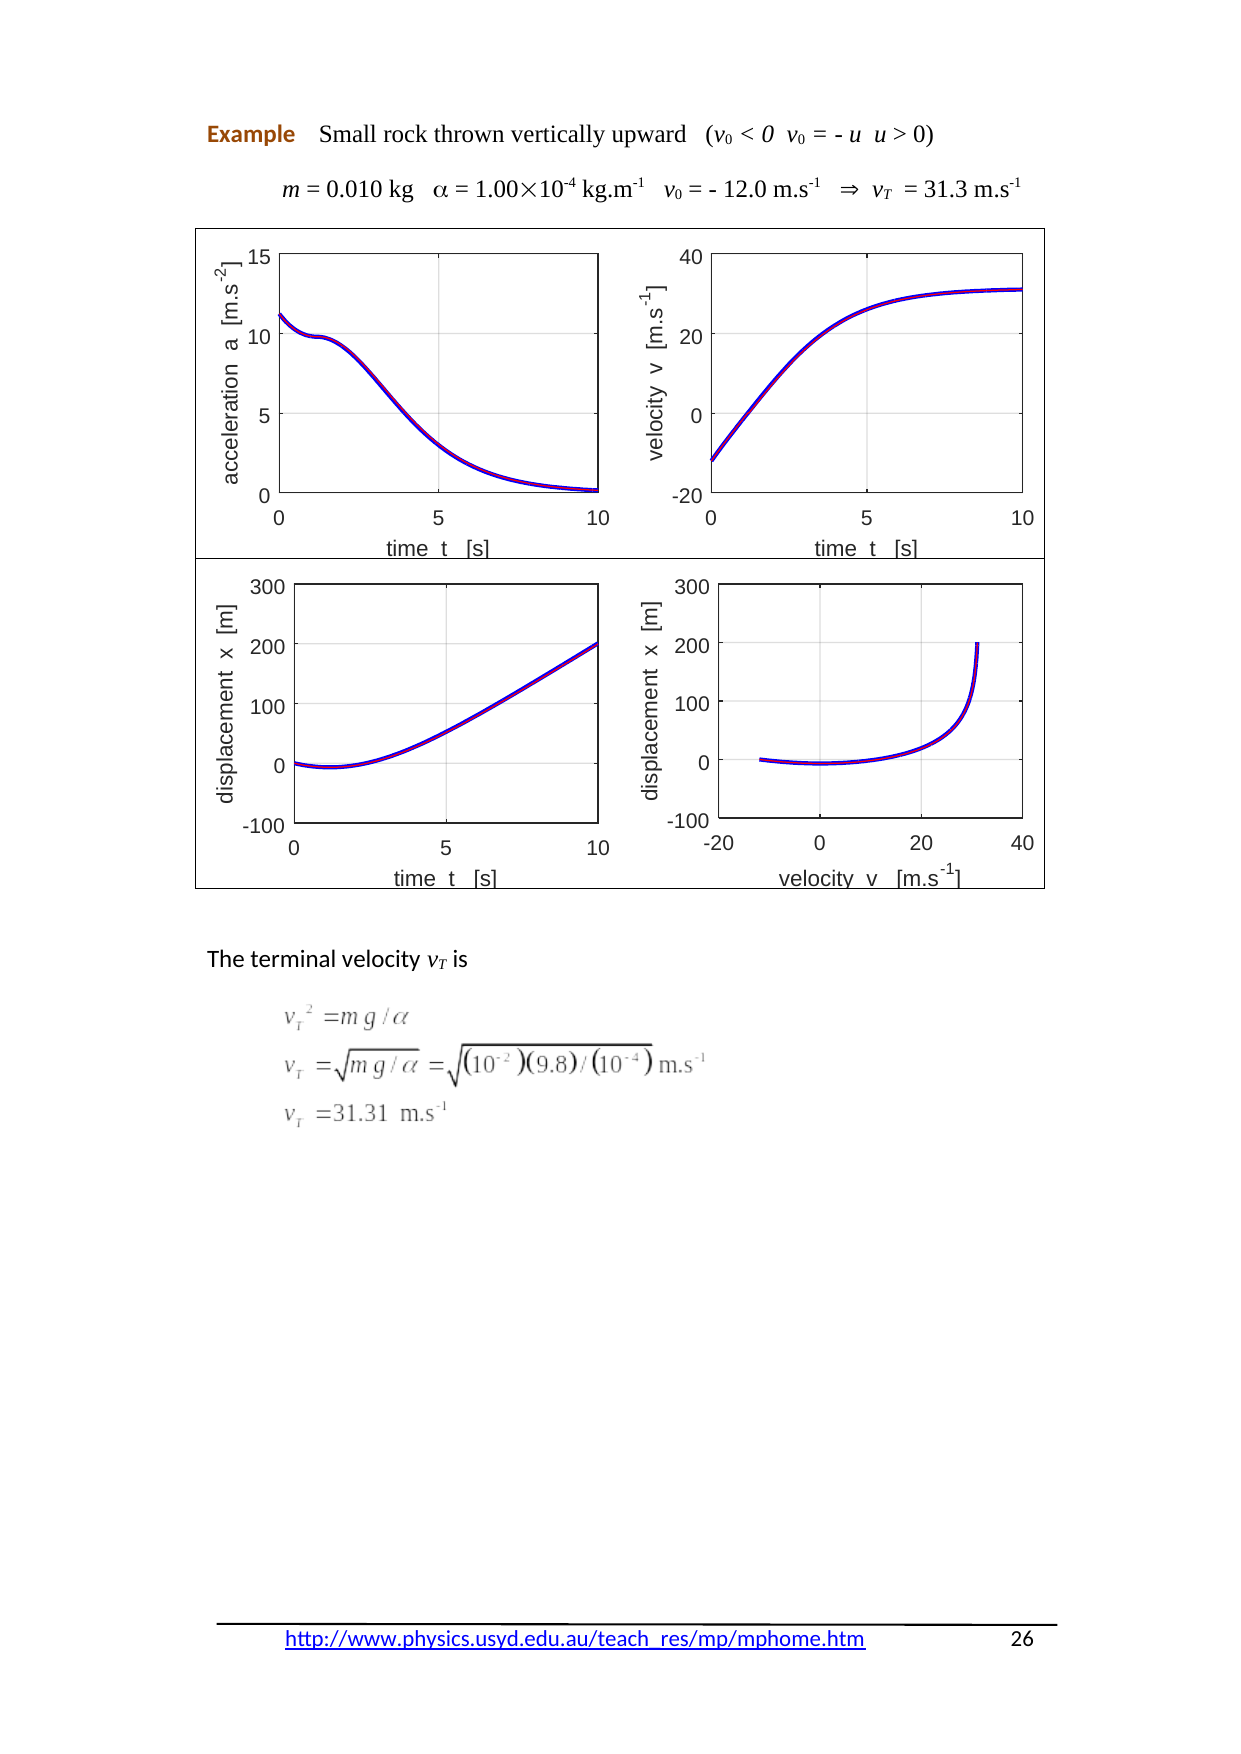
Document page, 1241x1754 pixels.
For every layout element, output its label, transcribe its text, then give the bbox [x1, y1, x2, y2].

table_header [620, 229, 1044, 558]
table_header [196, 229, 620, 558]
table_cell [620, 559, 1044, 888]
text The terminal velocity vT is [207, 943, 1033, 973]
text m = 0.010 kg = 1.0010-4 kg.m-1 v0 = - 12.0 m.s-1 vT = 31.3 m.s-1 [207, 174, 1033, 203]
table_cell [196, 559, 620, 888]
text Example Small rock thrown vertically upward (v0 < 0 v0 = - u u > 0) [207, 118, 1033, 149]
